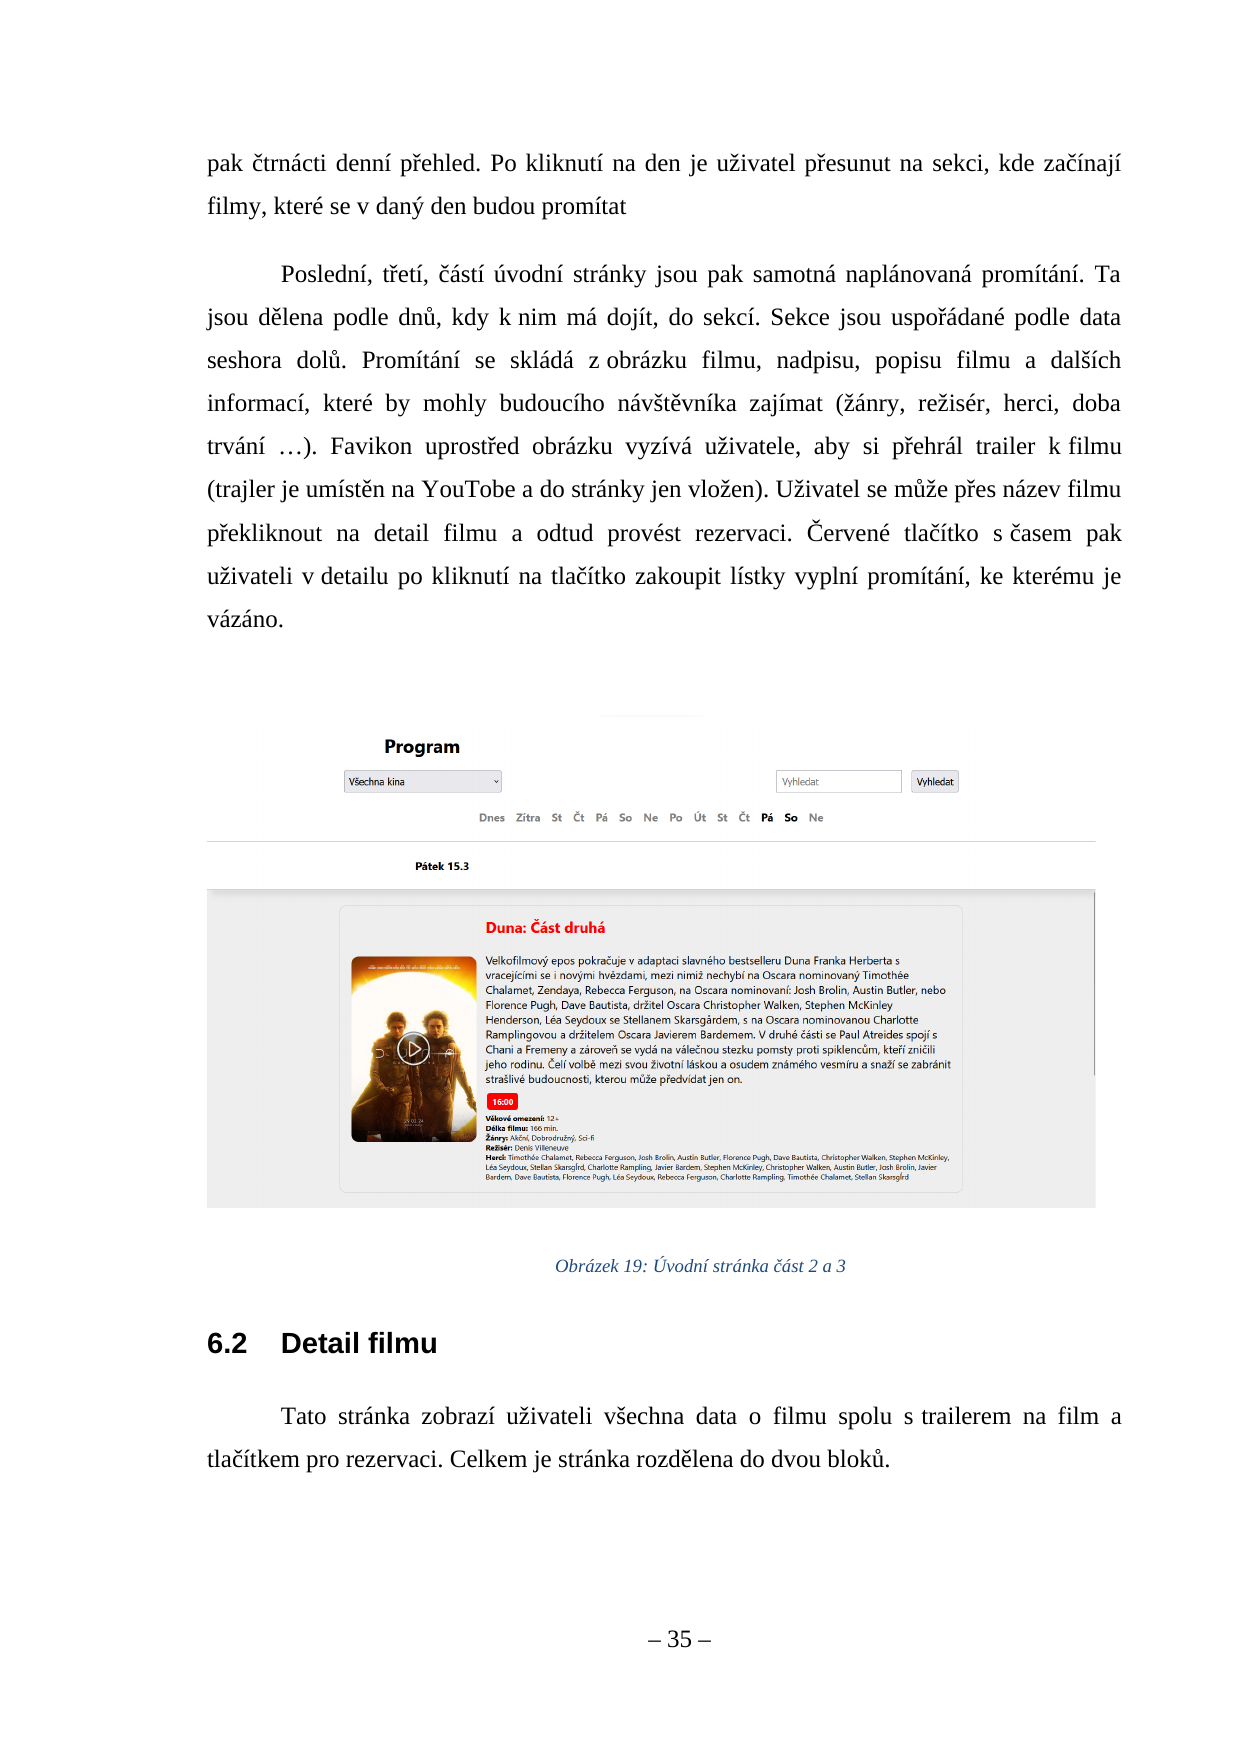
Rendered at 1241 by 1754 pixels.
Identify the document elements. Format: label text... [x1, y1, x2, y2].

subtitle Detail filmu [207, 1326, 1122, 1360]
text Obrázek 19: Úvodní stránka část 2 a 3 [207, 1254, 1122, 1276]
text Tato stránka zobrazí uživateli všechna data o filmu spolu s trailerem na film a tlačítkem pro rezervaci. Celkem je stránka rozdělena do dvou bloků. [207, 1401, 1122, 1473]
text Poslední, třetí, částí úvodní stránky jsou pak samotná naplánovaná promítání. Ta jsou dělena podle dnů, kdy k nim má dojít, do sekcí. Sekce jsou uspořádané podle data seshora dolů. Promítání se skládá z obrázku filmu, nadpisu, popisu filmu a dalších informací, které by mohly budoucího návštěvníka zajímat (žánry, režisér, herci, doba trvání …). Favikon uprostřed obrázku vyzívá uživatele, aby si přehrál trailer k filmu (trajler je umístěn na YouTobe a do stránky jen vložen). Uživatel se může přes název filmu překliknout na detail filmu a odtud provést rezervaci. Červené tlačítko s časem pak uživateli v detailu po kliknutí na tlačítko zakoupit lístky vyplní promítání, ke kterému je vázáno. [207, 259, 1122, 633]
picture [206, 715, 1096, 1216]
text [207, 148, 1122, 219]
